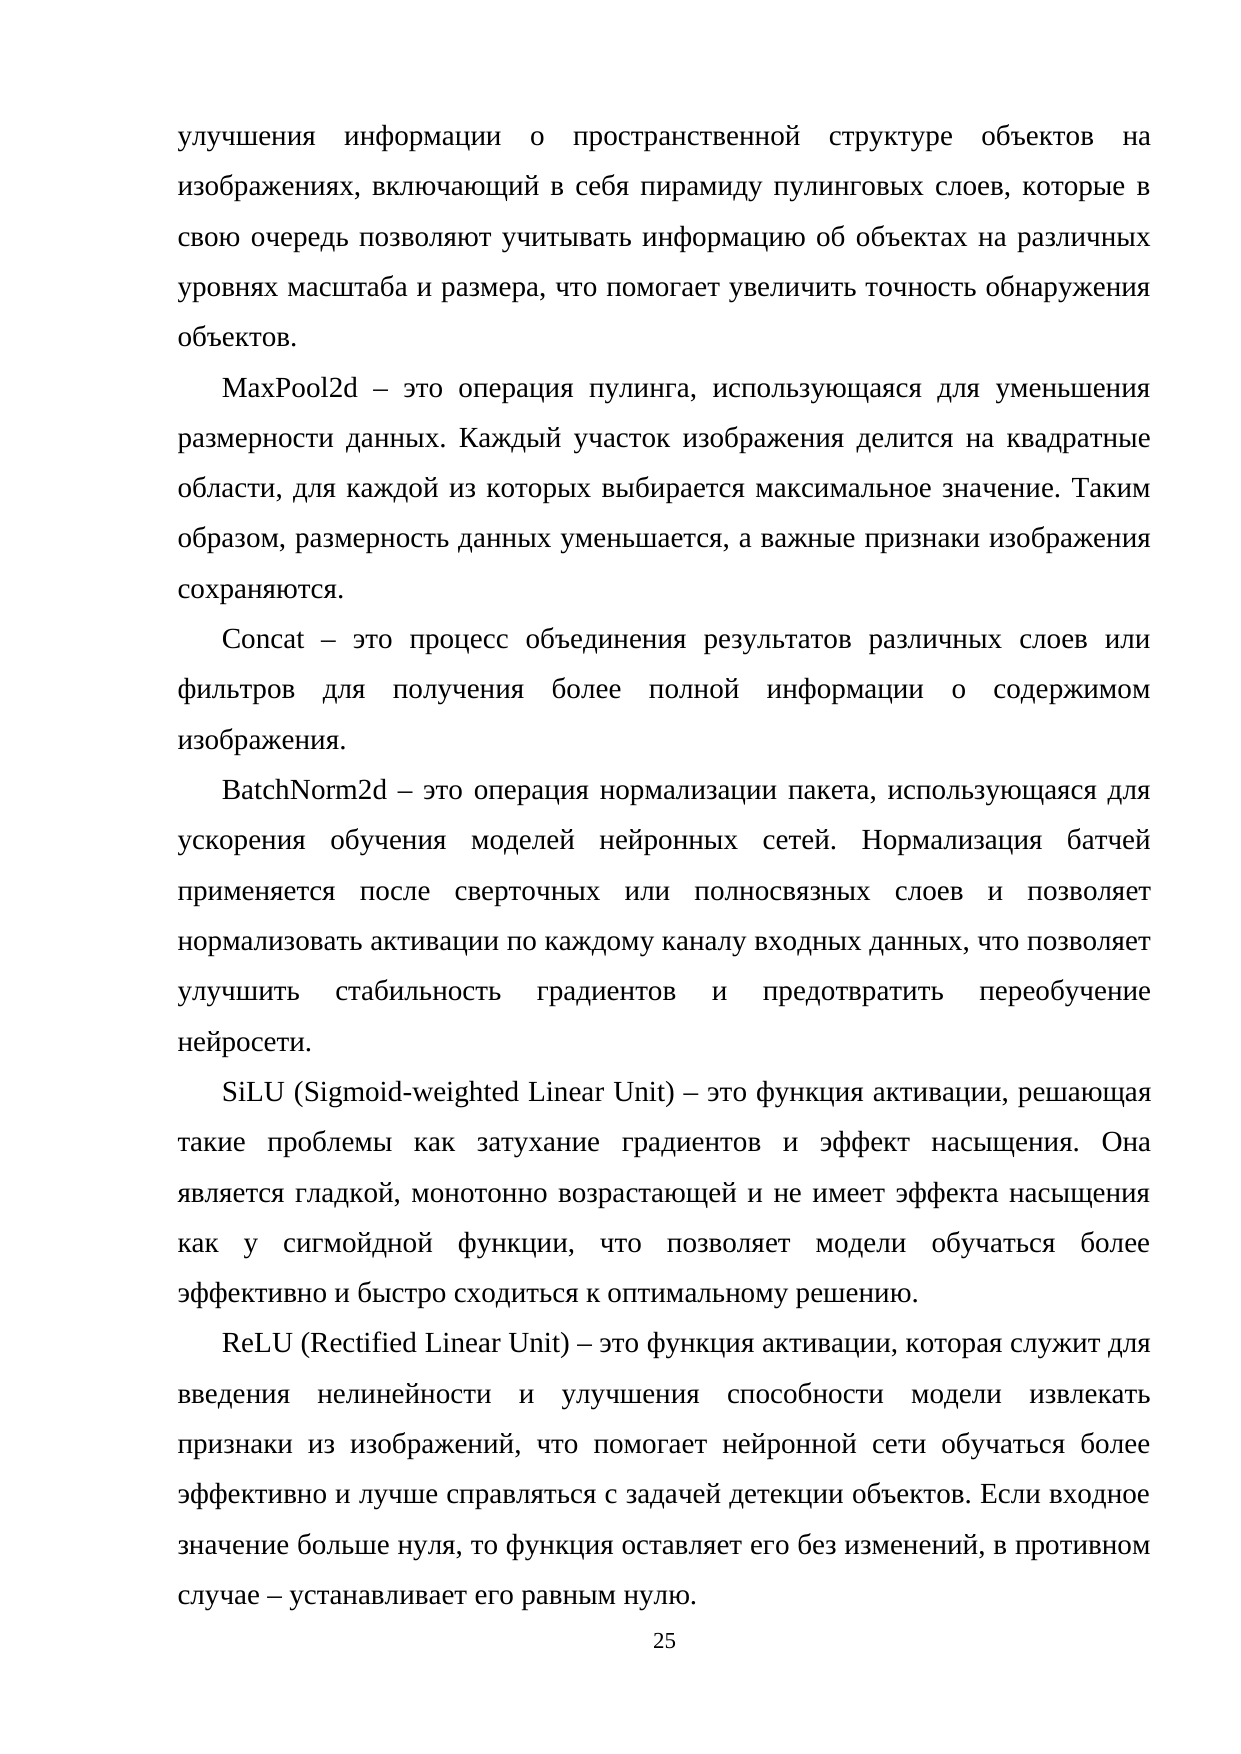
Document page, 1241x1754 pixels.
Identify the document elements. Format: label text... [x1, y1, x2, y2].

text BatchNorm2d – это операция нормализации пакета, использующаяся для ускорения обучения моделей нейронных сетей. Нормализация батчей применяется после сверточных или полносвязных слоев и позволяет нормализовать активации по каждому каналу входных данных, что позволяет улучшить стабильность градиентов и предотвратить переобучение нейросети. [177, 772, 1152, 1057]
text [177, 118, 1152, 353]
text SiLU (Sigmoid-weighted Linear Unit) – это функция активации, решающая такие проблемы как затухание градиентов и эффект насыщения. Она является гладкой, монотонно возрастающей и не имеет эффекта насыщения как у сигмойдной функции, что позволяет модели обучаться более эффективно и быстро сходиться к оптимальному решению. [177, 1074, 1152, 1309]
text ReLU (Rectified Linear Unit) – это функция активации, которая служит для введения нелинейности и улучшения способности модели извлекать признаки из изображений, что помогает нейронной сети обучаться более эффективно и лучше справляться с задачей детекции объектов. Если входное значение больше нуля, то функция оставляет его без изменений, в противном случае – устанавливает его равным нулю. [177, 1326, 1152, 1611]
text Concat – это процесс объединения результатов различных слоев или фильтров для получения более полной информации о содержимом изображения. [177, 621, 1152, 755]
text MaxPool2d – это операция пулинга, использующаяся для уменьшения размерности данных. Каждый участок изображения делится на квадратные области, для каждой из которых выбирается максимальное значение. Таким образом, размерность данных уменьшается, а важные признаки изображения сохраняются. [177, 370, 1152, 604]
